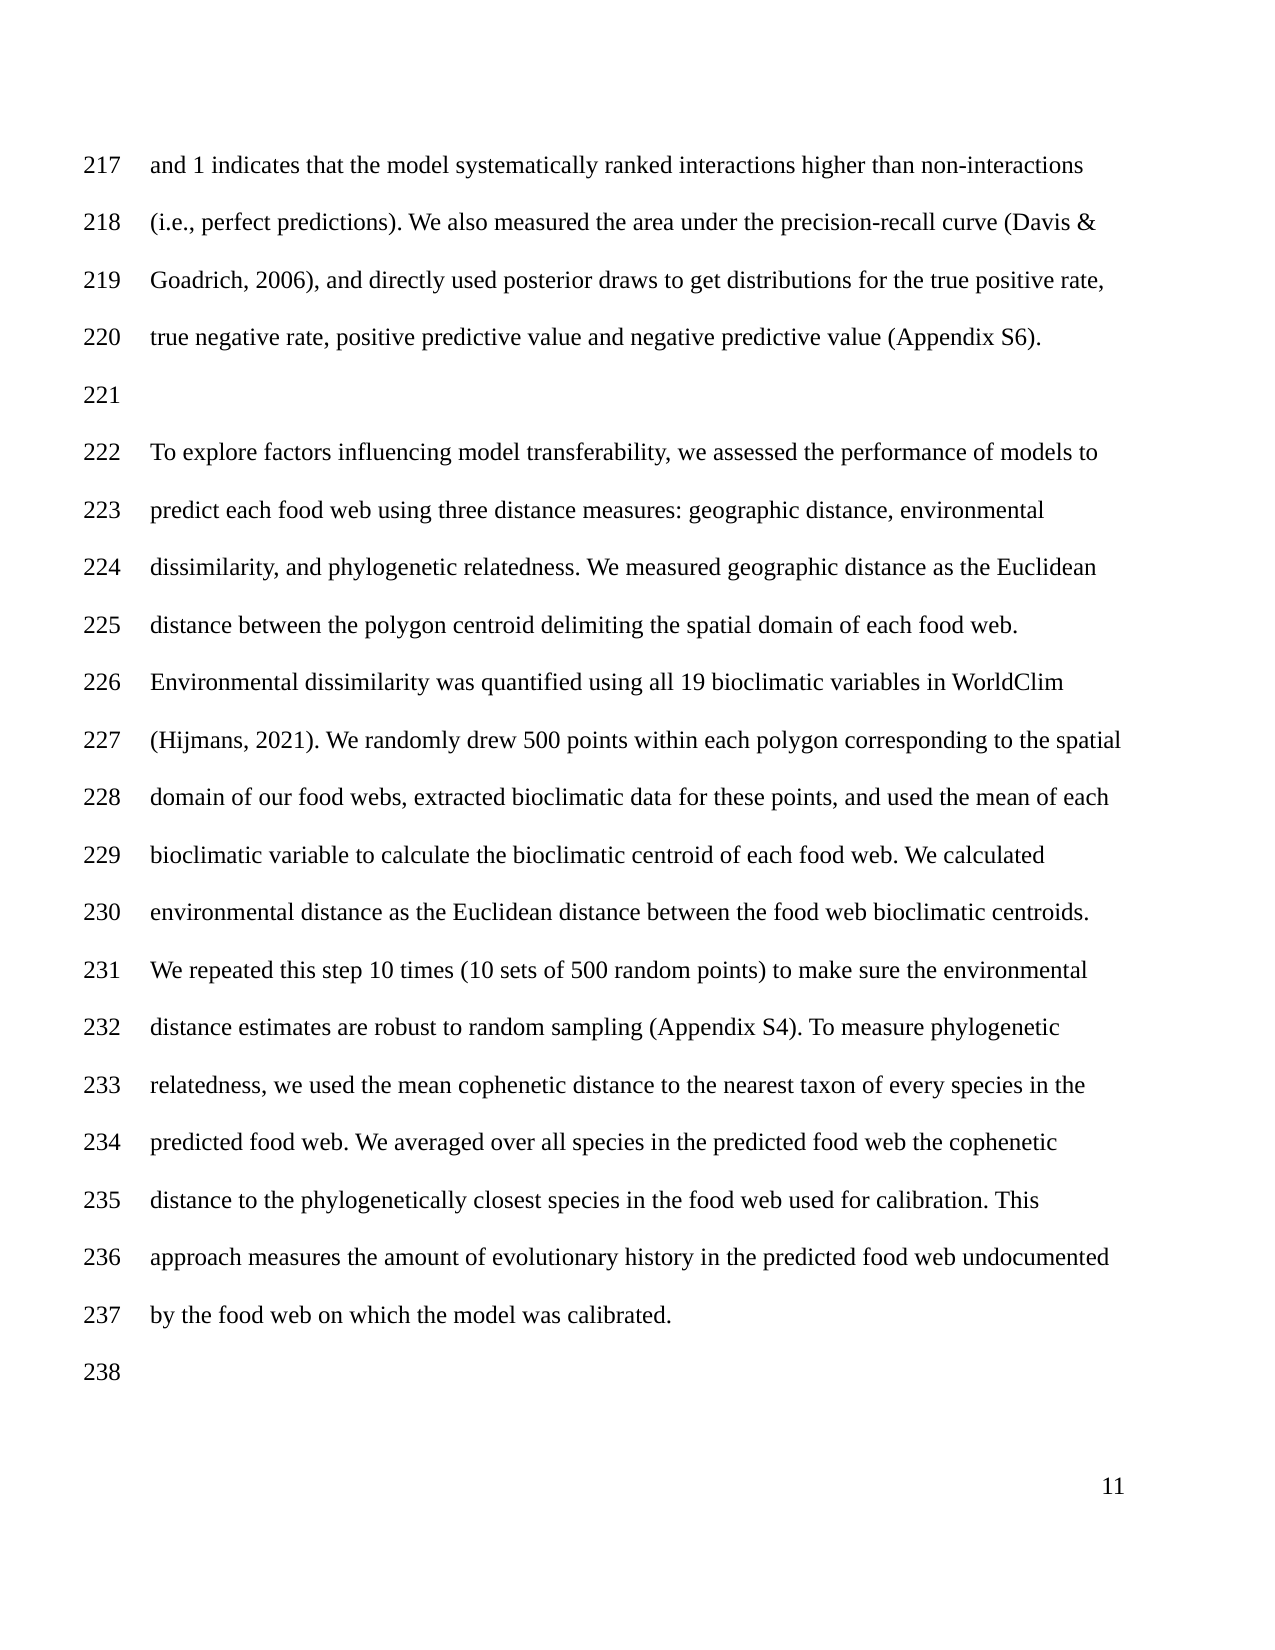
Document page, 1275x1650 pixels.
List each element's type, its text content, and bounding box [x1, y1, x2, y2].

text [150, 150, 1125, 351]
text To explore factors influencing model transferability, we assessed the performance of models to predict each food web using three distance measures: geographic distance, environmental dissimilarity, and phylogenetic relatedness. We measured geographic distance as the Euclidean distance between the polygon centroid delimiting the spatial domain of each food web. Environmental dissimilarity was quantified using all 19 bioclimatic variables in WorldClim (Hijmans, 2021). We randomly drew 500 points within each polygon corresponding to the spatial domain of our food webs, extracted bioclimatic data for these points, and used the mean of each bioclimatic variable to calculate the bioclimatic centroid of each food web. We calculated environmental distance as the Euclidean distance between the food web bioclimatic centroids. We repeated this step 10 times (10 sets of 500 random points) to make sure the environmental distance estimates are robust to random sampling (Appendix S4). To measure phylogenetic relatedness, we used the mean cophenetic distance to the nearest taxon of every species in the predicted food web. We averaged over all species in the predicted food web the cophenetic distance to the phylogenetically closest species in the food web used for calibration. This approach measures the amount of evolutionary history in the predicted food web undocumented by the food web on which the model was calibrated. [150, 437, 1125, 1329]
